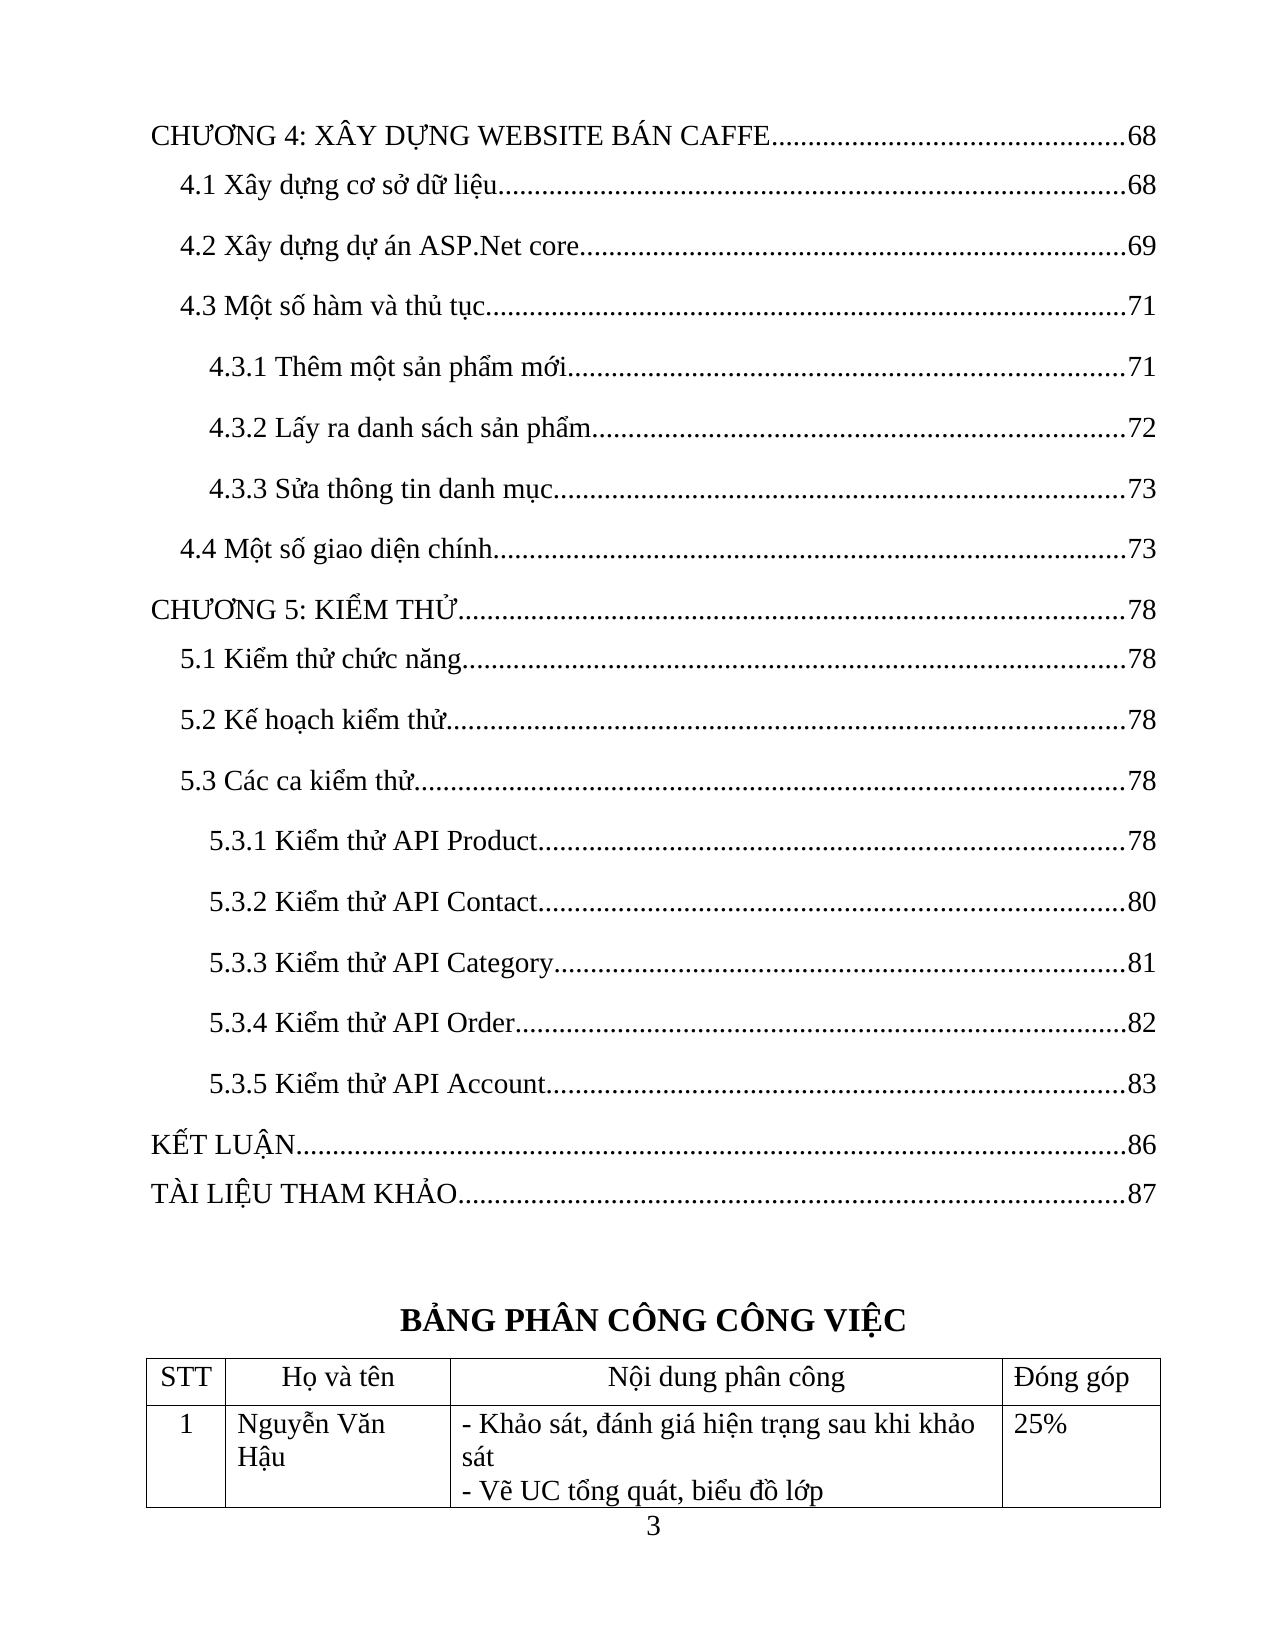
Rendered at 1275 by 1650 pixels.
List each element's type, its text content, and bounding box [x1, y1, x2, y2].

table_cell 1 [147, 1406, 225, 1507]
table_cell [451, 1406, 1002, 1507]
table_cell 25% [1003, 1406, 1160, 1507]
table_header Họ và tên [226, 1359, 450, 1405]
table_cell Nguyễn Văn Hậu [226, 1406, 450, 1507]
subtitle BẢNG PHÂN CÔNG CÔNG VIỆC [150, 1300, 1157, 1338]
table_header Nội dung phân công [451, 1359, 1002, 1405]
table_header STT [147, 1359, 225, 1405]
table_header Đóng góp [1003, 1359, 1160, 1405]
